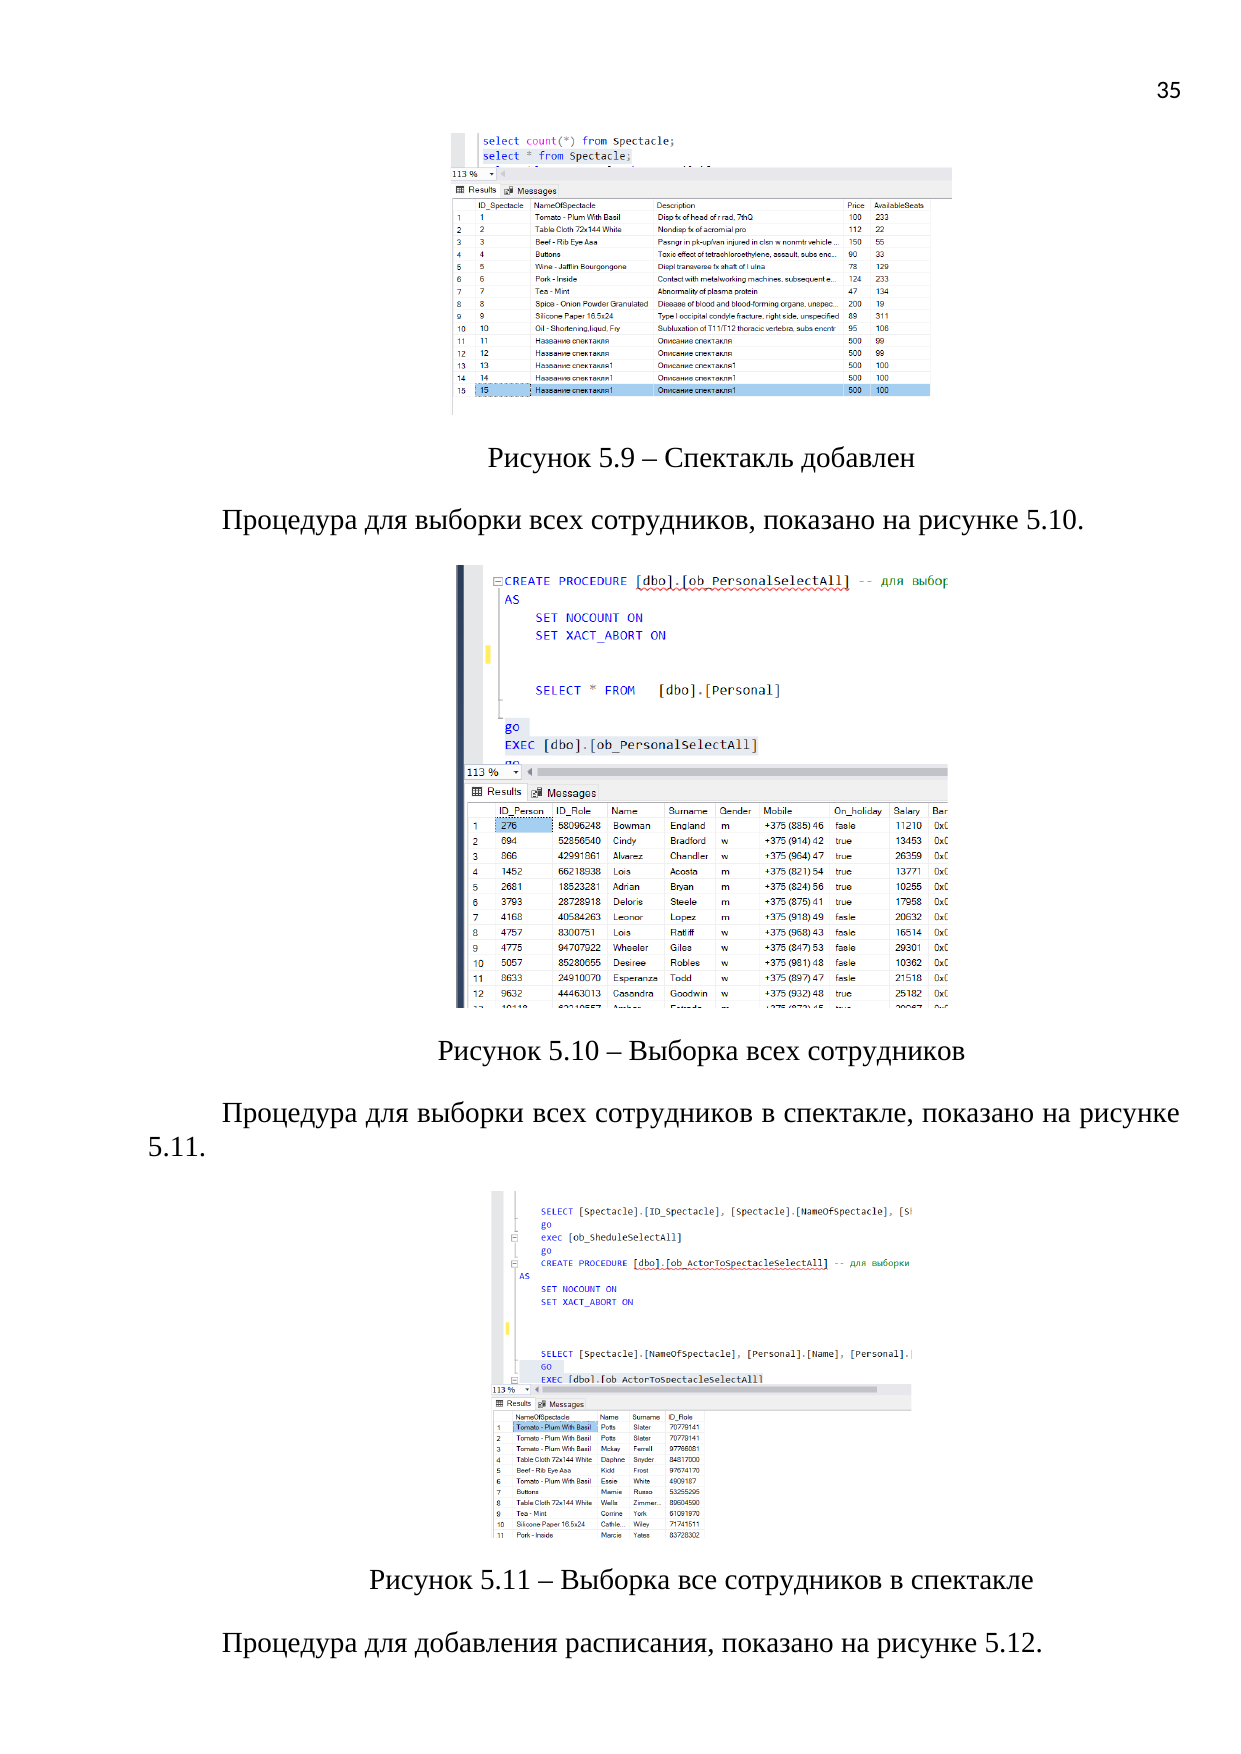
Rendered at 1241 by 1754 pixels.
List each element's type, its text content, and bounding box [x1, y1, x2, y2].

text Процедура для добавления расписания, показано на рисунке 5.12. [148, 1625, 1181, 1659]
text Процедура для выборки всех сотрудников в спектакле, показано на рисунке 5.11. [148, 1095, 1181, 1162]
text Рисунок 5.10 – Выборка всех сотрудников [148, 1033, 1181, 1066]
picture [455, 565, 948, 1008]
text Рисунок 5.11 – Выборка все сотрудников в спектакле [148, 1562, 1181, 1596]
picture [450, 133, 952, 415]
text Рисунок 5.9 – Спектакль добавлен [148, 440, 1181, 473]
picture [491, 1191, 912, 1538]
text Процедура для выборки всех сотрудников, показано на рисунке 5.10. [148, 502, 1181, 536]
